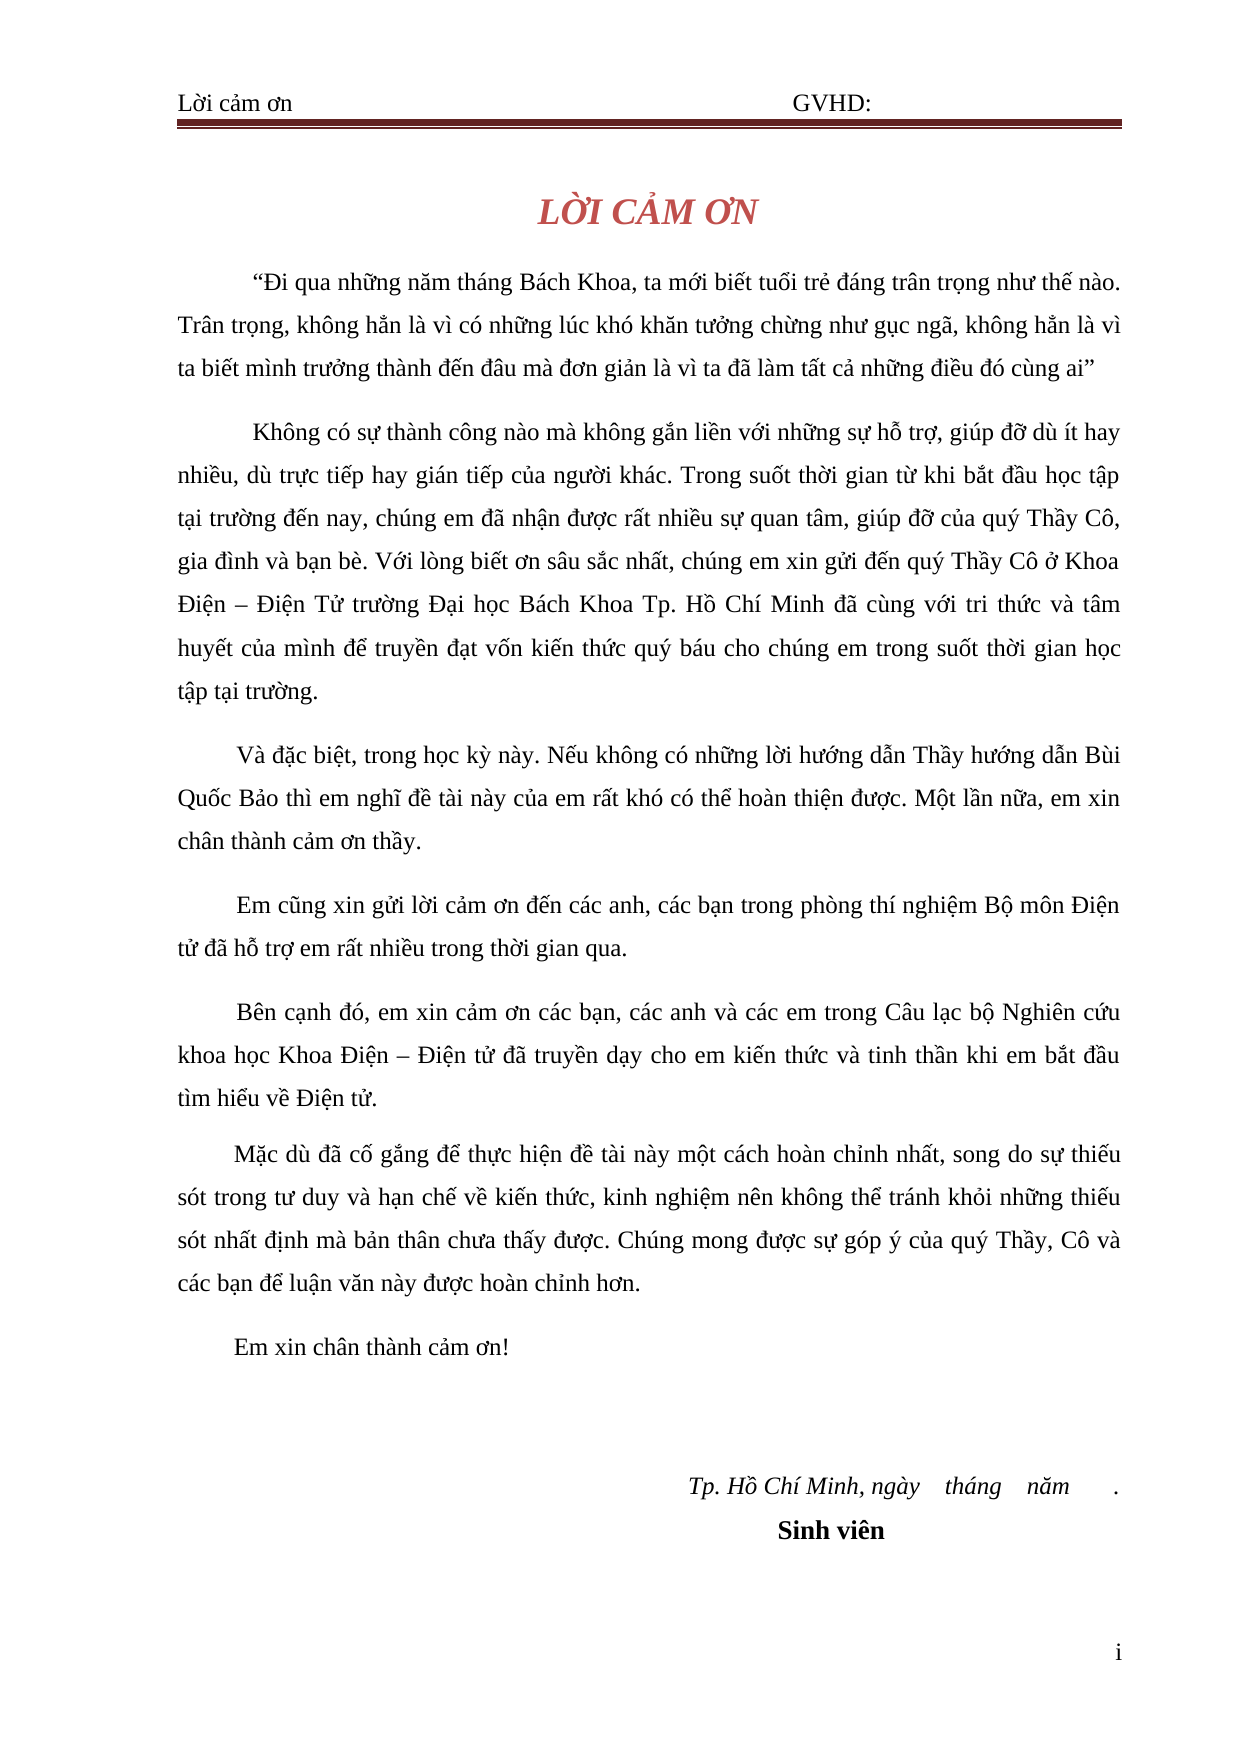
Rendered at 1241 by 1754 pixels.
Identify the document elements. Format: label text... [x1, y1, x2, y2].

text “Đi qua những năm tháng Bách Khoa, ta mới biết tuổi trẻ đáng trân trọng như thế nào. Trân trọng, không hẳn là vì có những lúc khó khăn tưởng chừng như gục ngã, không hẳn là vì ta biết mình trưởng thành đến đâu mà đơn giản là vì ta đã làm tất cả những điều đó cùng ai” [177, 267, 1122, 382]
text Mặc dù đã cố gắng để thực hiện đề tài này một cách hoàn chỉnh nhất, song do sự thiếu sót trong tư duy và hạn chế về kiến thức, kinh nghiệm nên không thể tránh khỏi những thiếu sót nhất định mà bản thân chưa thấy được. Chúng mong được sự góp ý của quý Thầy, Cô và các bạn để luận văn này được hoàn chỉnh hơn. [177, 1139, 1122, 1297]
text LỜI CẢM ƠN [177, 190, 1122, 233]
text Không có sự thành công nào mà không gắn liền với những sự hỗ trợ, giúp đỡ dù ít hay nhiều, dù trực tiếp hay gián tiếp của người khác. Trong suốt thời gian từ khi bắt đầu học tập tại trường đến nay, chúng em đã nhận được rất nhiều sự quan tâm, giúp đỡ của quý Thầy Cô, gia đình và bạn bè. Với lòng biết ơn sâu sắc nhất, chúng em xin gửi đến quý Thầy Cô ở Khoa Điện – Điện Tử trường Đại học Bách Khoa Tp. Hồ Chí Minh đã cùng với tri thức và tâm huyết của mình để truyền đạt vốn kiến thức quý báu cho chúng em trong suốt thời gian học tập tại trường. [177, 417, 1122, 704]
text Bên cạnh đó, em xin cảm ơn các bạn, các anh và các em trong Câu lạc bộ Nghiên cứu khoa học Khoa Điện – Điện tử đã truyền dạy cho em kiến thức và tinh thần khi em bắt đầu tìm hiểu về Điện tử. [177, 997, 1122, 1112]
text Em xin chân thành cảm ơn! [177, 1332, 1122, 1361]
text Và đặc biệt, trong học kỳ này. Nếu không có những lời hướng dẫn Thầy hướng dẫn Bùi Quốc Bảo thì em nghĩ đề tài này của em rất khó có thể hoàn thiện được. Một lần nữa, em xin chân thành cảm ơn thầy. [177, 740, 1122, 855]
text Tp. Hồ Chí Minh, ngày tháng năm . [177, 1471, 1122, 1500]
text Sinh viên [177, 1514, 1122, 1545]
text Em cũng xin gửi lời cảm ơn đến các anh, các bạn trong phòng thí nghiệm Bộ môn Điện tử đã hỗ trợ em rất nhiều trong thời gian qua. [177, 890, 1122, 962]
